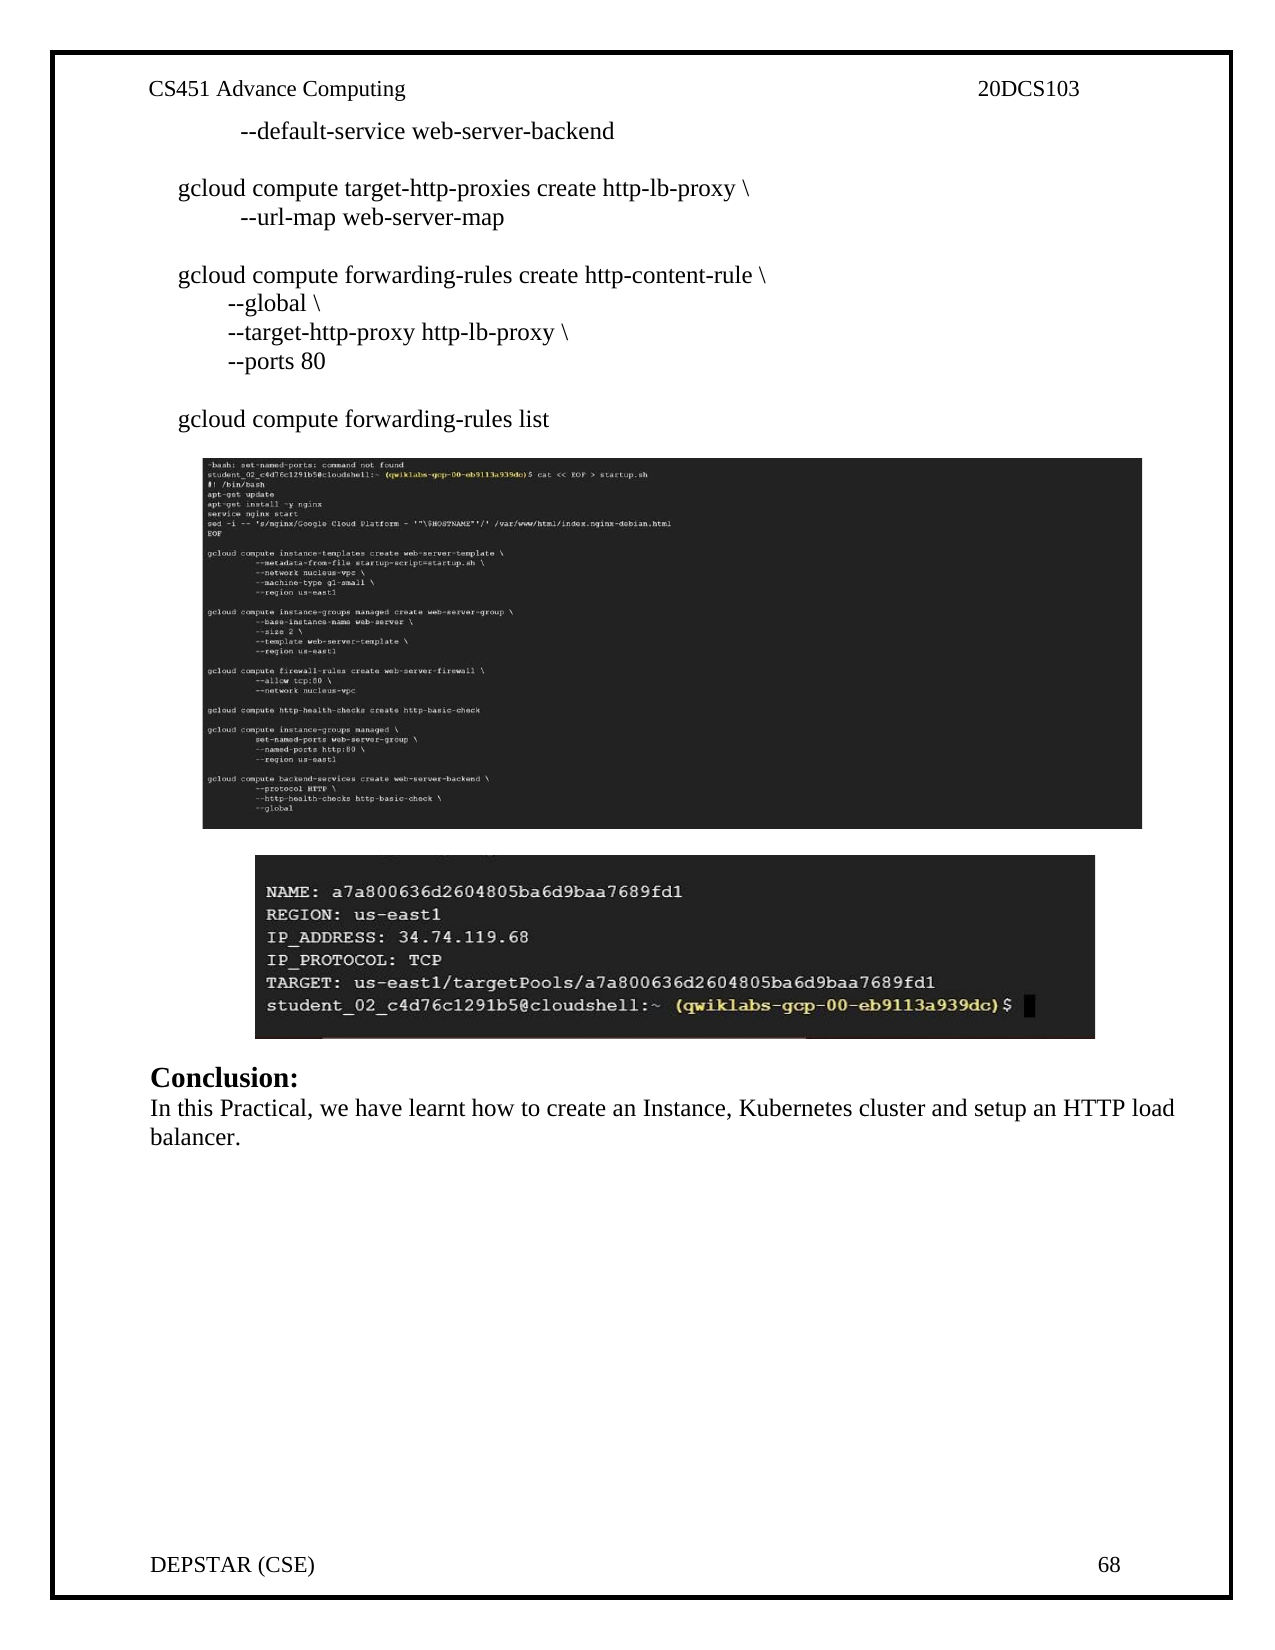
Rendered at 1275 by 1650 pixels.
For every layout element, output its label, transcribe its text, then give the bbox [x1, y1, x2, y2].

text --target-http-proxy http-lb-proxy \ [228, 317, 1229, 346]
picture [255, 855, 1096, 1039]
picture [202, 458, 1143, 829]
text --global \ [228, 288, 1229, 317]
text In this Practical, we have learnt how to create an Instance, Kubernetes cluster and setup an HTTP load balancer. [150, 1093, 1229, 1151]
text --ports 80 [228, 346, 1229, 375]
text --default-service web-server-backend [240, 116, 1229, 144]
text --url-map web-server-map [240, 202, 1229, 231]
text gcloud compute forwarding-rules list [178, 404, 1229, 432]
text gcloud compute forwarding-rules create http-content-rule \ [178, 260, 1229, 288]
text gcloud compute target-http-proxies create http-lb-proxy \ [178, 173, 1229, 202]
